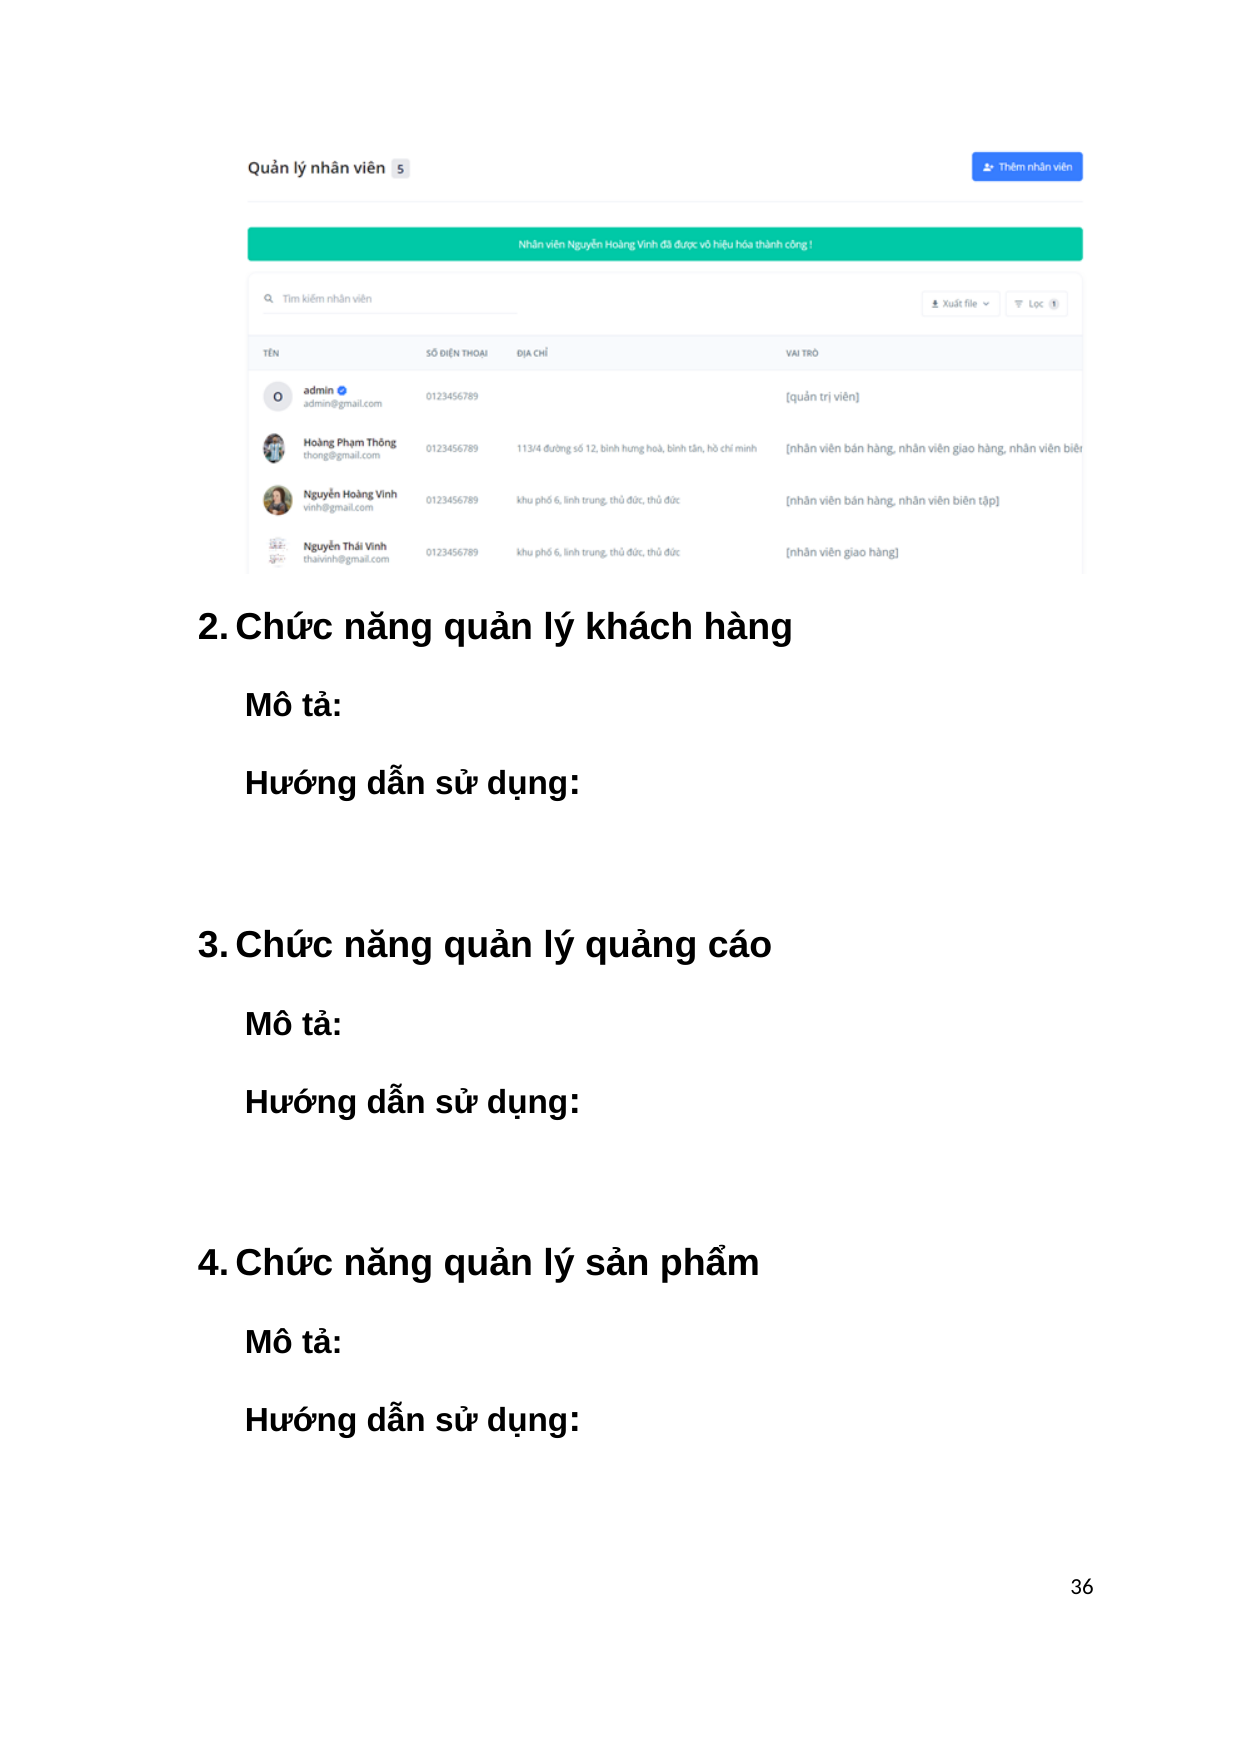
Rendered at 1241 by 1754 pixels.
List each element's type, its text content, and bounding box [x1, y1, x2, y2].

text Hướng dẫn sử dụng: [207, 759, 1093, 803]
list Chức năng quản lý khách hàng [198, 604, 1093, 647]
text Mô tả: [244, 1322, 1093, 1360]
text Mô tả: [244, 685, 1093, 724]
picture [244, 147, 1087, 574]
text Mô tả: [244, 1003, 1093, 1042]
text Hướng dẫn sử dụng: [244, 1396, 1093, 1439]
list Chức năng quản lý quảng cáo [198, 922, 1093, 965]
text Hướng dẫn sử dụng: [244, 1078, 1093, 1121]
list Chức năng quản lý sản phẩm [198, 1241, 1093, 1284]
